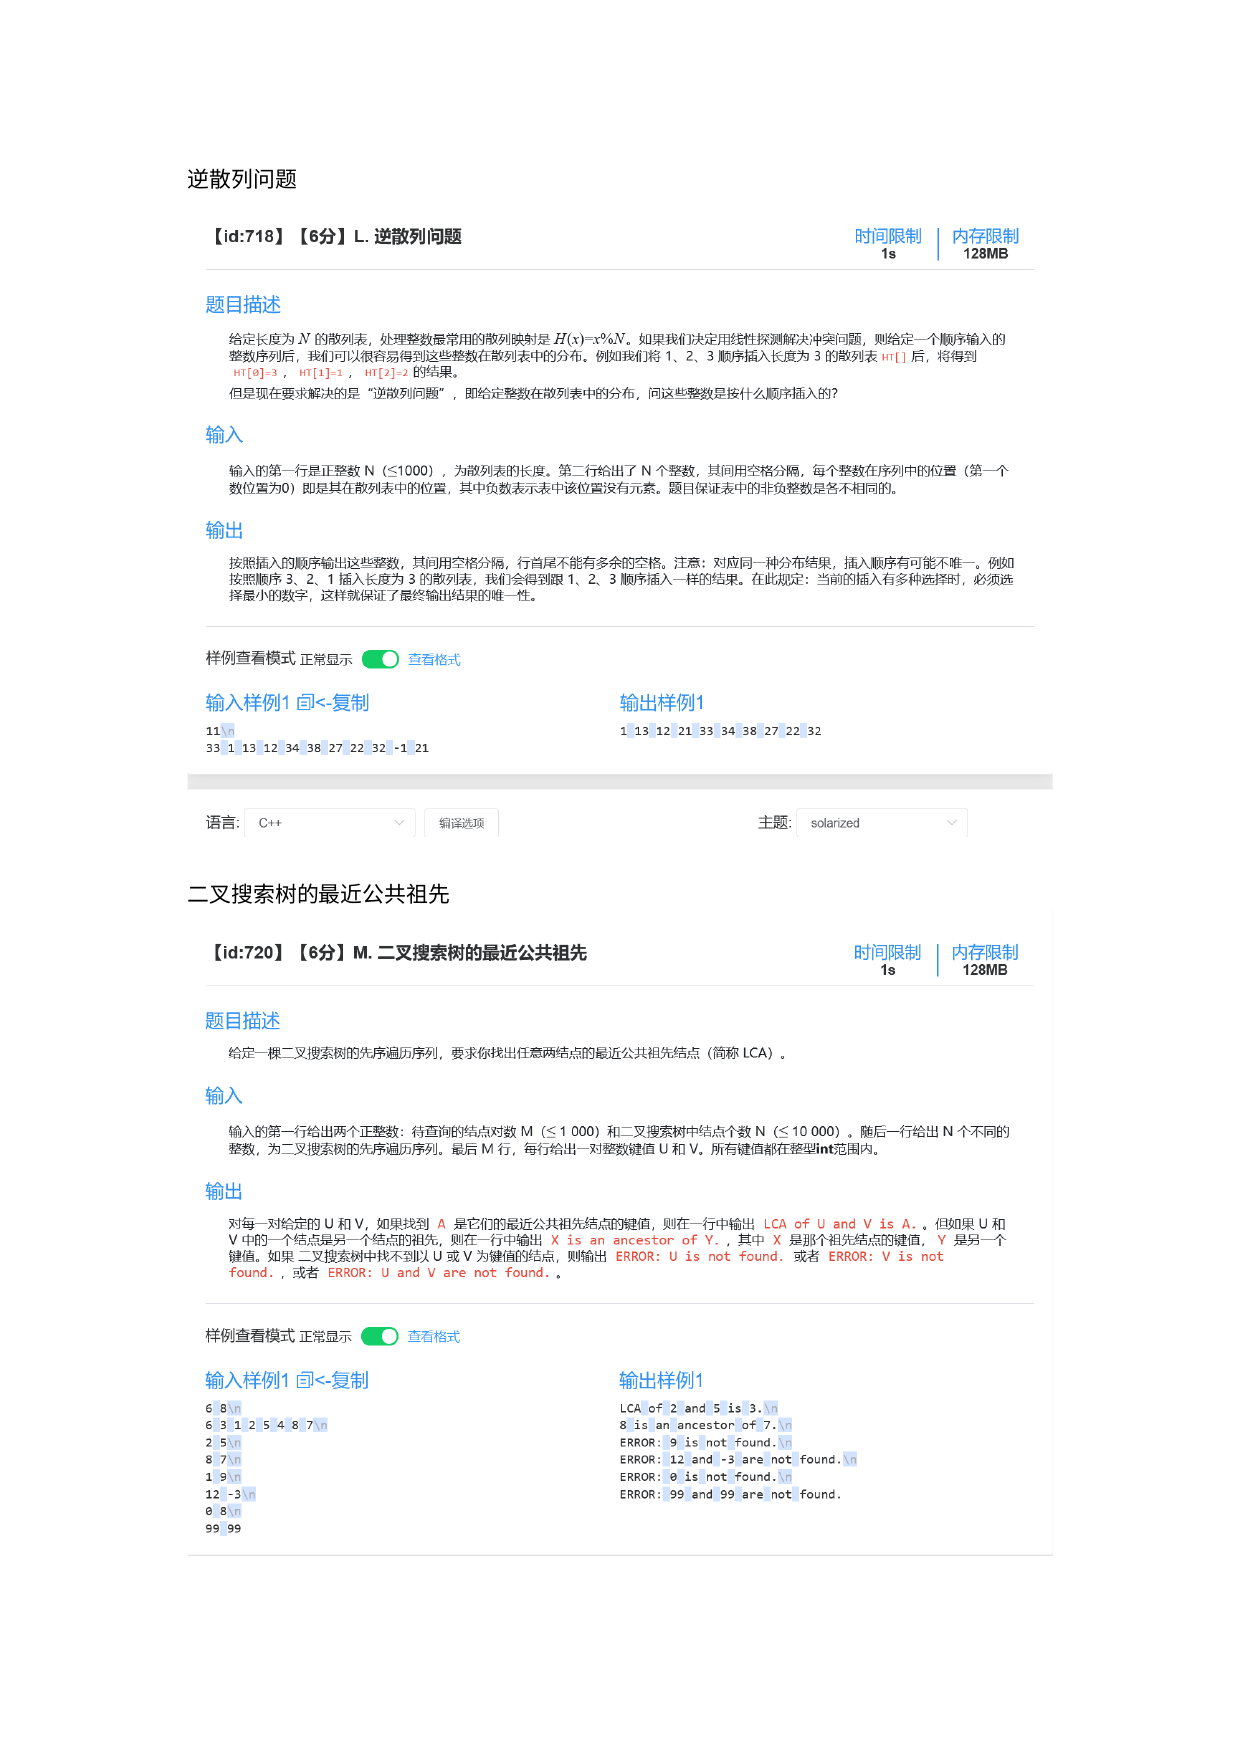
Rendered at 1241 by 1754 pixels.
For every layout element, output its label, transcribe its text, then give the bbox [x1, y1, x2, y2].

text 二叉搜索树的最近公共祖先 [187, 877, 1053, 909]
picture [187, 909, 1053, 1556]
text 逆散列问题 [187, 162, 1053, 194]
picture [187, 194, 1053, 837]
